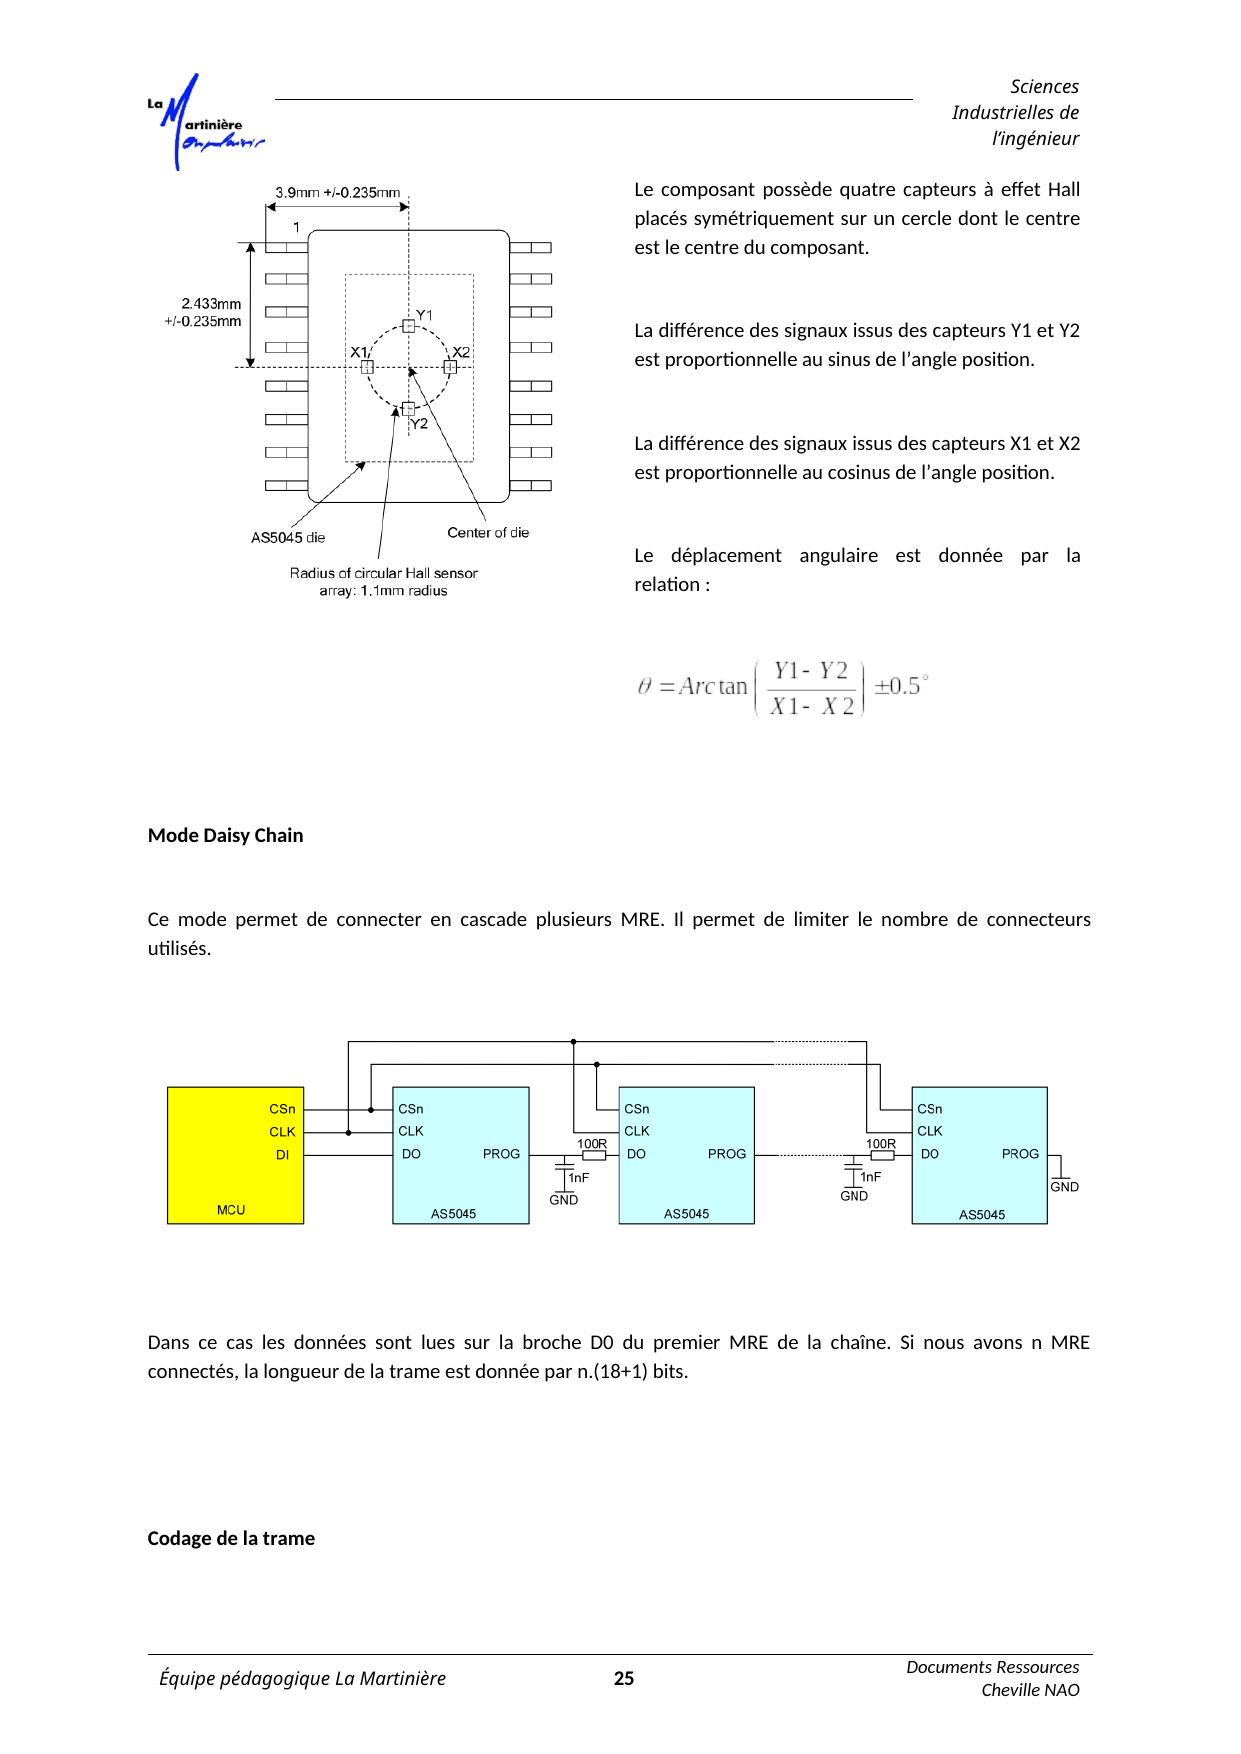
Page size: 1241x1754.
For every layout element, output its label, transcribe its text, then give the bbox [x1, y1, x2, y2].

text Ce mode permet de connecter en cascade plusieurs MRE. Il permet de limiter le nombre de connecteurs utilisés. [148, 906, 1093, 961]
picture [147, 73, 266, 171]
table_header Le composant possède quatre capteurs à effet Hall placés symétriquement sur un cercle dont le centre est le centre du composant. La différence des signaux issus des capteurs Y1 et Y2 est proportionnelle au sinus de l’angle position. La différence des signaux issus des capteurs X1 et X2 est proportionnelle au cosinus de l’angle position. Le déplacement angulaire est donnée par la relation : [623, 176, 1093, 739]
picture [150, 1018, 1090, 1230]
picture [158, 175, 586, 604]
text Codage de la trame [148, 1525, 1093, 1550]
table_header [148, 176, 623, 739]
text Dans ce cas les données sont lues sur la broche D0 du premier MRE de la chaîne. Si nous avons n MRE connectés, la longueur de la trame est donnée par n.(18+1) bits. [148, 1329, 1093, 1384]
text Mode Daisy Chain [148, 823, 1093, 848]
